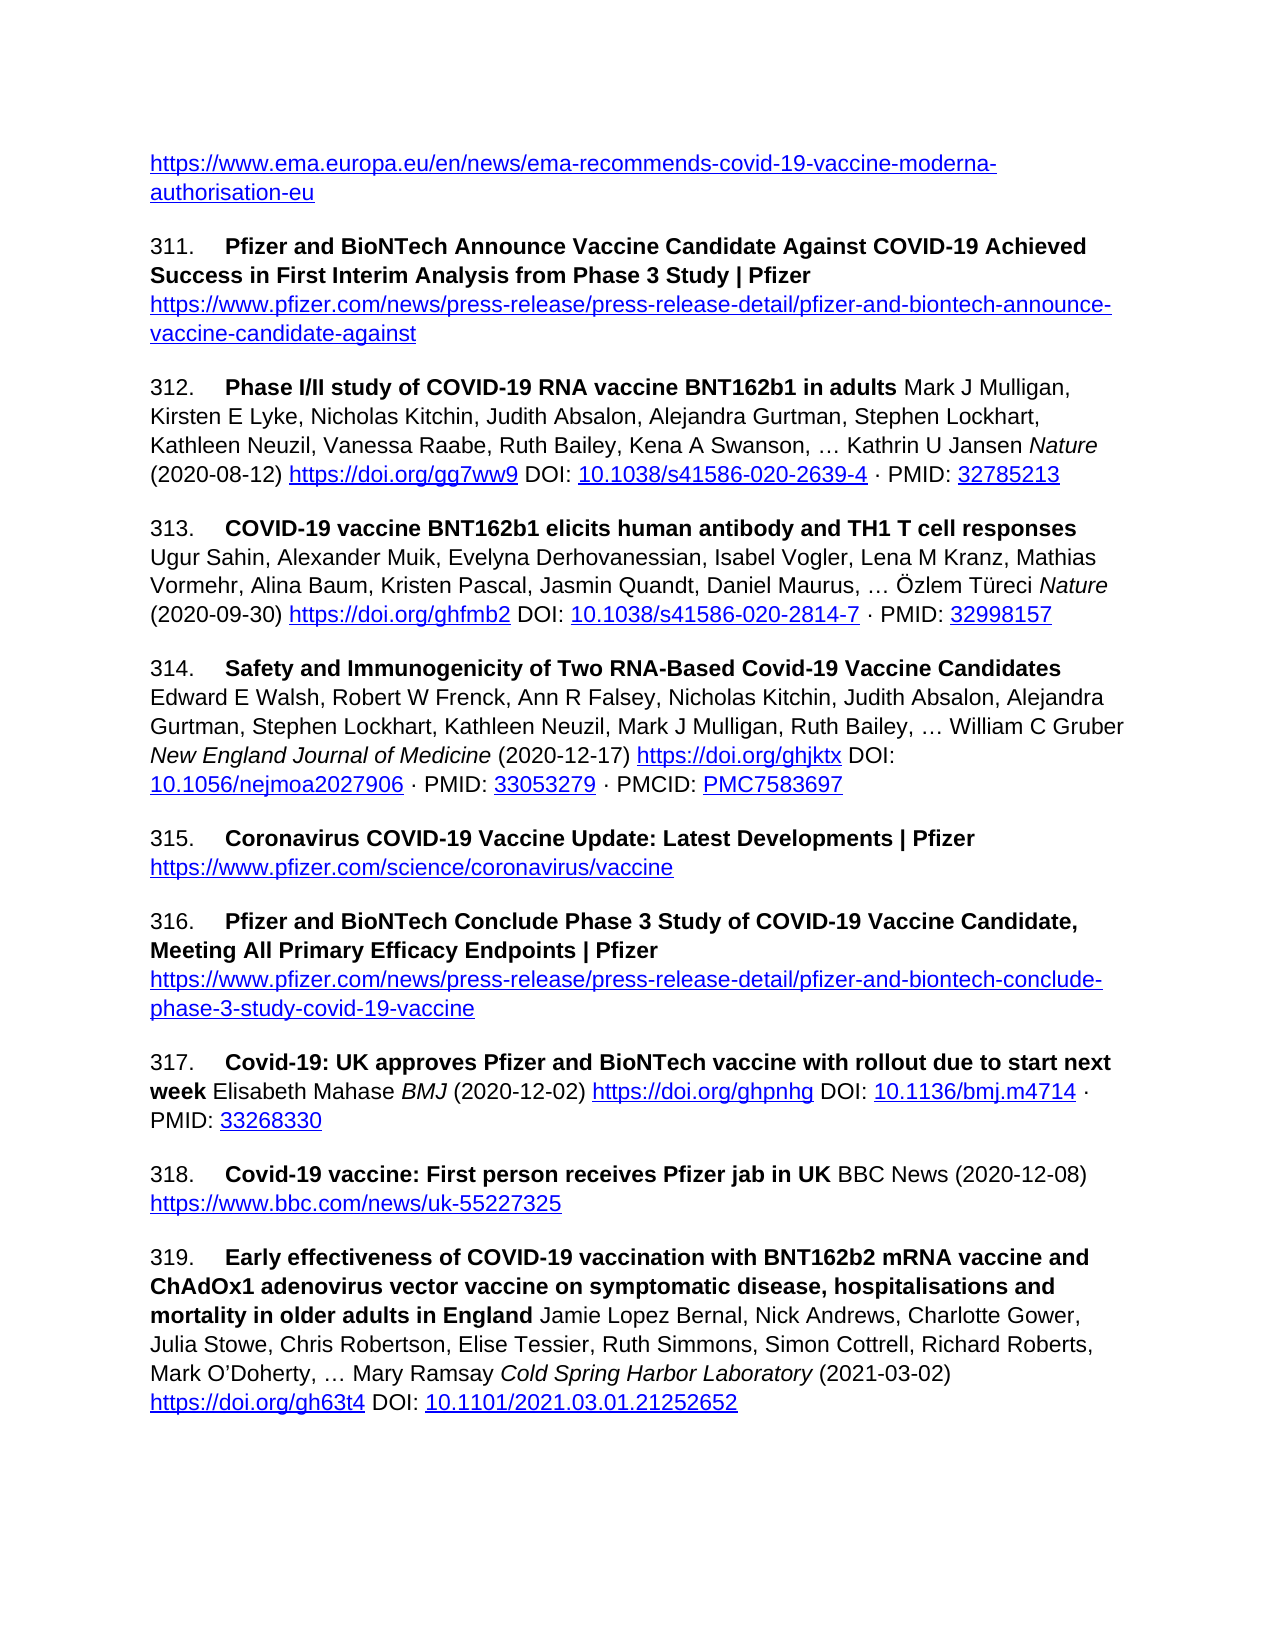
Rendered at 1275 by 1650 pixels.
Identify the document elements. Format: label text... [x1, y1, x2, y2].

text 317. Covid-19: UK approves Pfizer and BioNTech vaccine with rollout due to start next week Elisabeth Mahase BMJ (2020-12-02) https://doi.org/ghpnhg DOI: 10.1136/bmj.m4714 · PMID: 33268330 [150, 1049, 1125, 1133]
text 313. COVID-19 vaccine BNT162b1 elicits human antibody and TH1 T cell responses Ugur Sahin, Alexander Muik, Evelyna Derhovanessian, Isabel Vogler, Lena M Kranz, Mathias Vormehr, Alina Baum, Kristen Pascal, Jasmin Quandt, Daniel Maurus, … Özlem Türeci Nature (2020-09-30) https://doi.org/ghfmb2 DOI: 10.1038/s41586-020-2814-7 · PMID: 32998157 [150, 514, 1125, 628]
text 318. Covid-19 vaccine: First person receives Pfizer jab in UK BBC News (2020-12-08) https://www.bbc.com/news/uk-55227325 [150, 1161, 1125, 1216]
text 315. Coronavirus COVID-19 Vaccine Update: Latest Developments | Pfizer https://www.pfizer.com/science/coronavirus/vaccine [150, 825, 1125, 881]
text 316. Pfizer and BioNTech Conclude Phase 3 Study of COVID-19 Vaccine Candidate, Meeting All Primary Efficacy Endpoints | Pfizer https://www.pfizer.com/news/press-release/press-release-detail/pfizer-and-biontech-conclude-phase-3-study-covid-19-vaccine [150, 908, 1125, 1021]
text 314. Safety and Immunogenicity of Two RNA-Based Covid-19 Vaccine Candidates Edward E Walsh, Robert W Frenck, Ann R Falsey, Nicholas Kitchin, Judith Absalon, Alejandra Gurtman, Stephen Lockhart, Kathleen Neuzil, Mark J Mulligan, Ruth Bailey, … William C Gruber New England Journal of Medicine (2020-12-17) https://doi.org/ghjktx DOI: 10.1056/nejmoa2027906 · PMID: 33053279 · PMCID: PMC7583697 [150, 655, 1125, 798]
text 319. Early effectiveness of COVID-19 vaccination with BNT162b2 mRNA vaccine and ChAdOx1 adenovirus vector vaccine on symptomatic disease, hospitalisations and mortality in older adults in England Jamie Lopez Bernal, Nick Andrews, Charlotte Gower, Julia Stowe, Chris Robertson, Elise Tessier, Ruth Simmons, Simon Cottrell, Richard Roberts, Mark O’Doherty, … Mary Ramsay Cold Spring Harbor Laboratory (2021-03-02) https://doi.org/gh63t4 DOI: 10.1101/2021.03.01.21252652 [150, 1244, 1125, 1415]
text 311. Pfizer and BioNTech Announce Vaccine Candidate Against COVID-19 Achieved Success in First Interim Analysis from Phase 3 Study | Pfizer https://www.pfizer.com/news/press-release/press-release-detail/pfizer-and-biontech-announce-vaccine-candidate-against [150, 233, 1125, 346]
text 312. Phase I/II study of COVID-19 RNA vaccine BNT162b1 in adults Mark J Mulligan, Kirsten E Lyke, Nicholas Kitchin, Judith Absalon, Alejandra Gurtman, Stephen Lockhart, Kathleen Neuzil, Vanessa Raabe, Ruth Bailey, Kena A Swanson, … Kathrin U Jansen Nature (2020-08-12) https://doi.org/gg7ww9 DOI: 10.1038/s41586-020-2639-4 · PMID: 32785213 [150, 374, 1125, 487]
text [150, 150, 1125, 205]
